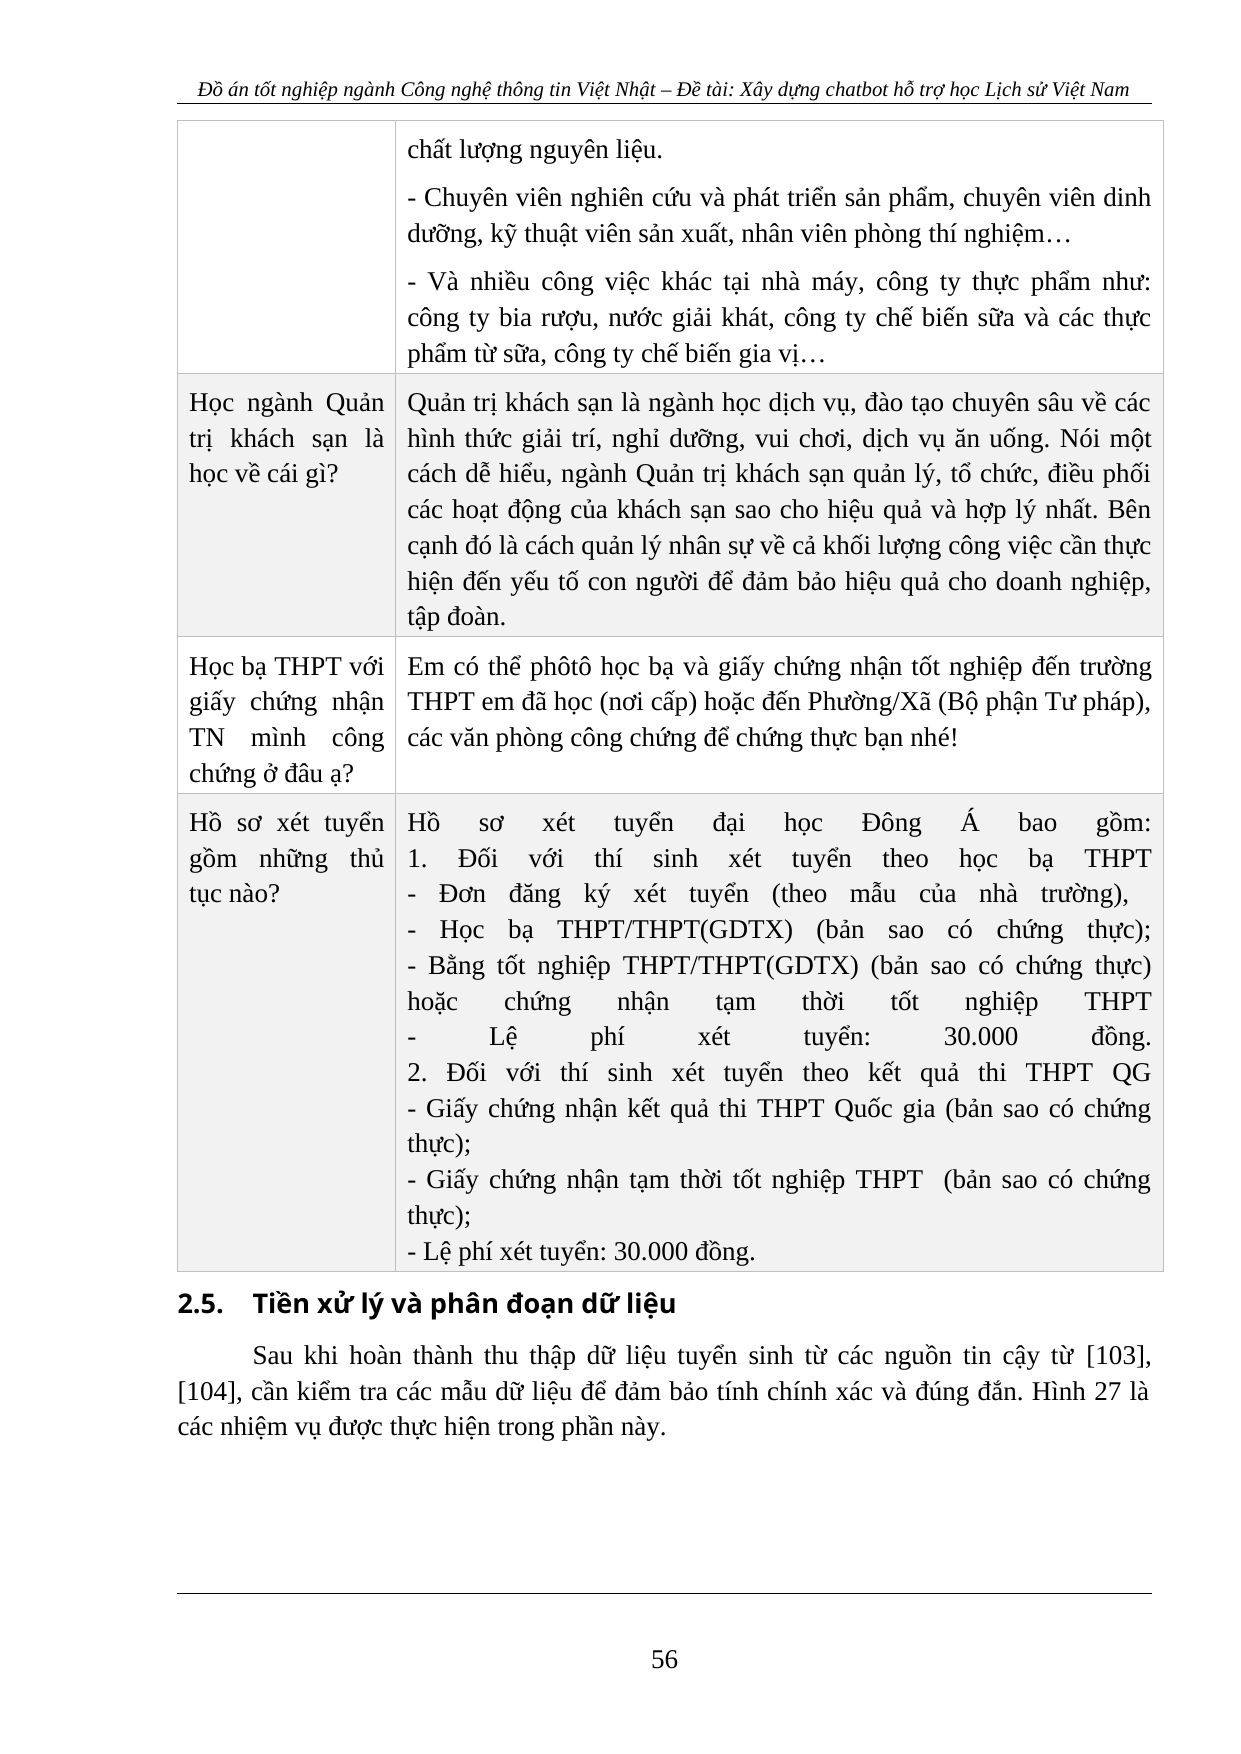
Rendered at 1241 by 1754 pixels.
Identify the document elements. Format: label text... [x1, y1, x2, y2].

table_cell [178, 121, 395, 372]
text Sau khi hoàn thành thu thập dữ liệu tuyển sinh từ các nguồn tin cậy từ , cần kiểm tra các mẫu dữ liệu để đảm bảo tính chính xác và đúng đắn. Hình 27 là các nhiệm vụ được thực hiện trong phần này. [177, 1339, 1152, 1442]
table_cell Quản trị khách sạn là ngành học dịch vụ, đào tạo chuyên sâu về các hình thức giải trí, nghỉ dưỡng, vui chơi, dịch vụ ăn uống. Nói một cách dễ hiểu, ngành Quản trị khách sạn quản lý, tổ chức, điều phối các hoạt động của khách sạn sao cho hiệu quả và hợp lý nhất. Bên cạnh đó là cách quản lý nhân sự về cả khối lượng công việc cần thực hiện đến yếu tố con người để đảm bảo hiệu quả cho doanh nghiệp, tập đoàn. [396, 374, 1163, 636]
table_cell Học bạ THPT với giấy chứng nhận TN mình công chứng ở đâu ạ? [178, 637, 395, 792]
table_cell Em có thể phôtô học bạ và giấy chứng nhận tốt nghiệp đến trường THPT em đã học (nơi cấp) hoặc đến Phường/Xã (Bộ phận Tư pháp), các văn phòng công chứng để chứng thực bạn nhé! [396, 637, 1163, 792]
table_cell Hồ sơ xét tuyển đại học Đông Á bao gồm: 1. Đối với thí sinh xét tuyển theo học bạ THPT - Đơn đăng ký xét tuyển (theo mẫu của nhà trường), - Học bạ THPT/THPT(GDTX) (bản sao có chứng thực); - Bằng tốt nghiệp THPT/THPT(GDTX) (bản sao có chứng thực) hoặc chứng nhận tạm thời tốt nghiệp THPT - Lệ phí xét tuyển: 30.000 đồng. 2. Đối với thí sinh xét tuyển theo kết quả thi THPT QG - Giấy chứng nhận kết quả thi THPT Quốc gia (bản sao có chứng thực); - Giấy chứng nhận tạm thời tốt nghiệp THPT (bản sao có chứng thực); - Lệ phí xét tuyển: 30.000 đồng. [396, 794, 1163, 1271]
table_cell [396, 121, 1163, 372]
table_cell Học ngành Quản trị khách sạn là học về cái gì? [178, 374, 395, 636]
table_cell Hồ sơ xét tuyển gồm những thủ tục nào? [178, 794, 395, 1271]
subtitle Tiền xử lý và phân đoạn dữ liệu [177, 1284, 1152, 1321]
